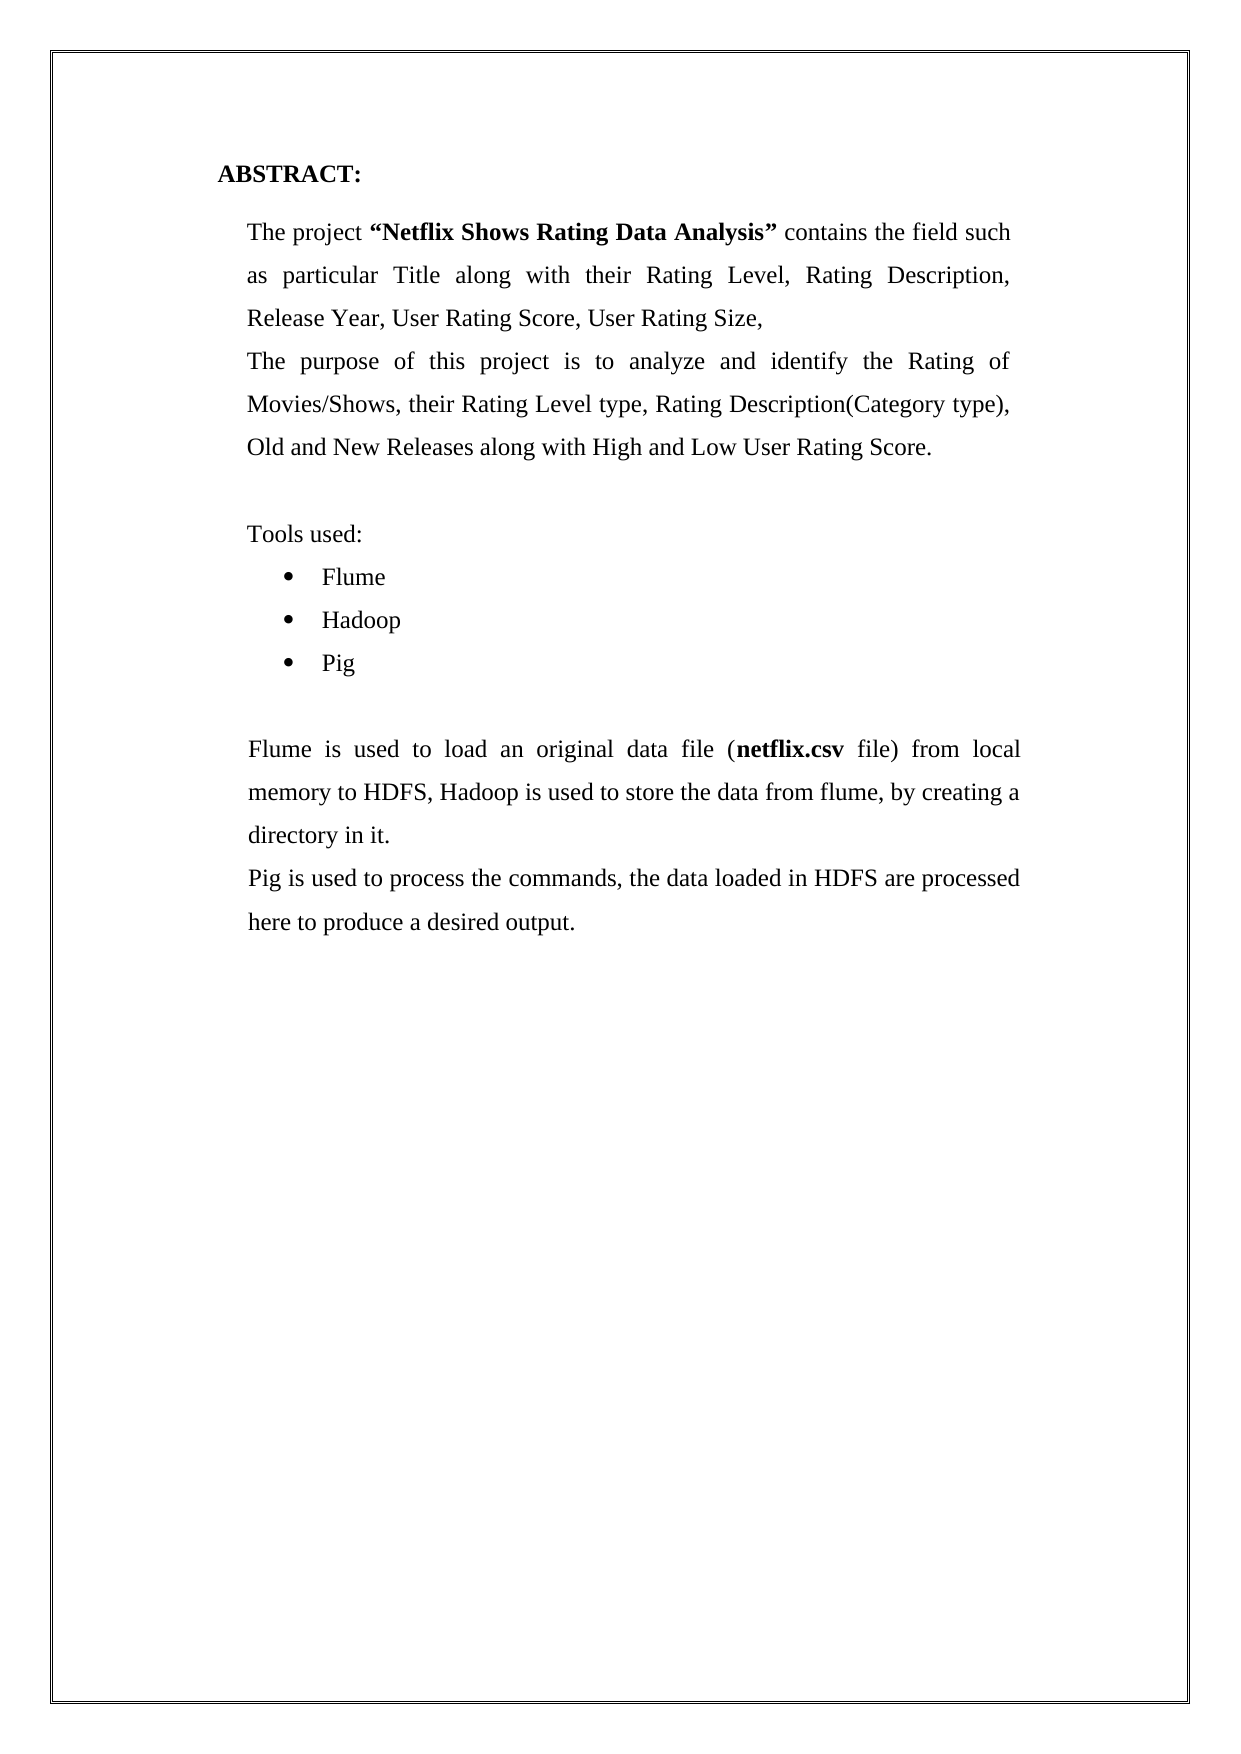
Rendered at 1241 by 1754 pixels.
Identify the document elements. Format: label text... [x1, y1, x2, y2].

subtitle ABSTRACT: [217, 159, 1090, 188]
list Pig [284, 648, 1090, 677]
list Flume [284, 562, 1090, 591]
text The project “Netflix Shows Rating Data Analysis” contains the field such as particular Title along with their Rating Level, Rating Description, Release Year, User Rating Score, User Rating Size, [247, 217, 1011, 332]
text Tools used: [247, 519, 1090, 547]
text The purpose of this project is to analyze and identify the Rating of Movies/Shows, their Rating Level type, Rating Description(Category type), Old and New Releases along with High and Low User Rating Score. [247, 346, 1011, 461]
text Pig is used to process the commands, the data loaded in HDFS are processed here to produce a desired output. [248, 863, 1022, 935]
text Flume is used to load an original data file (netflix.csv file) from local memory to HDFS, Hadoop is used to store the data from flume, by creating a directory in it. [248, 734, 1021, 849]
list Hadoop [284, 605, 1090, 634]
